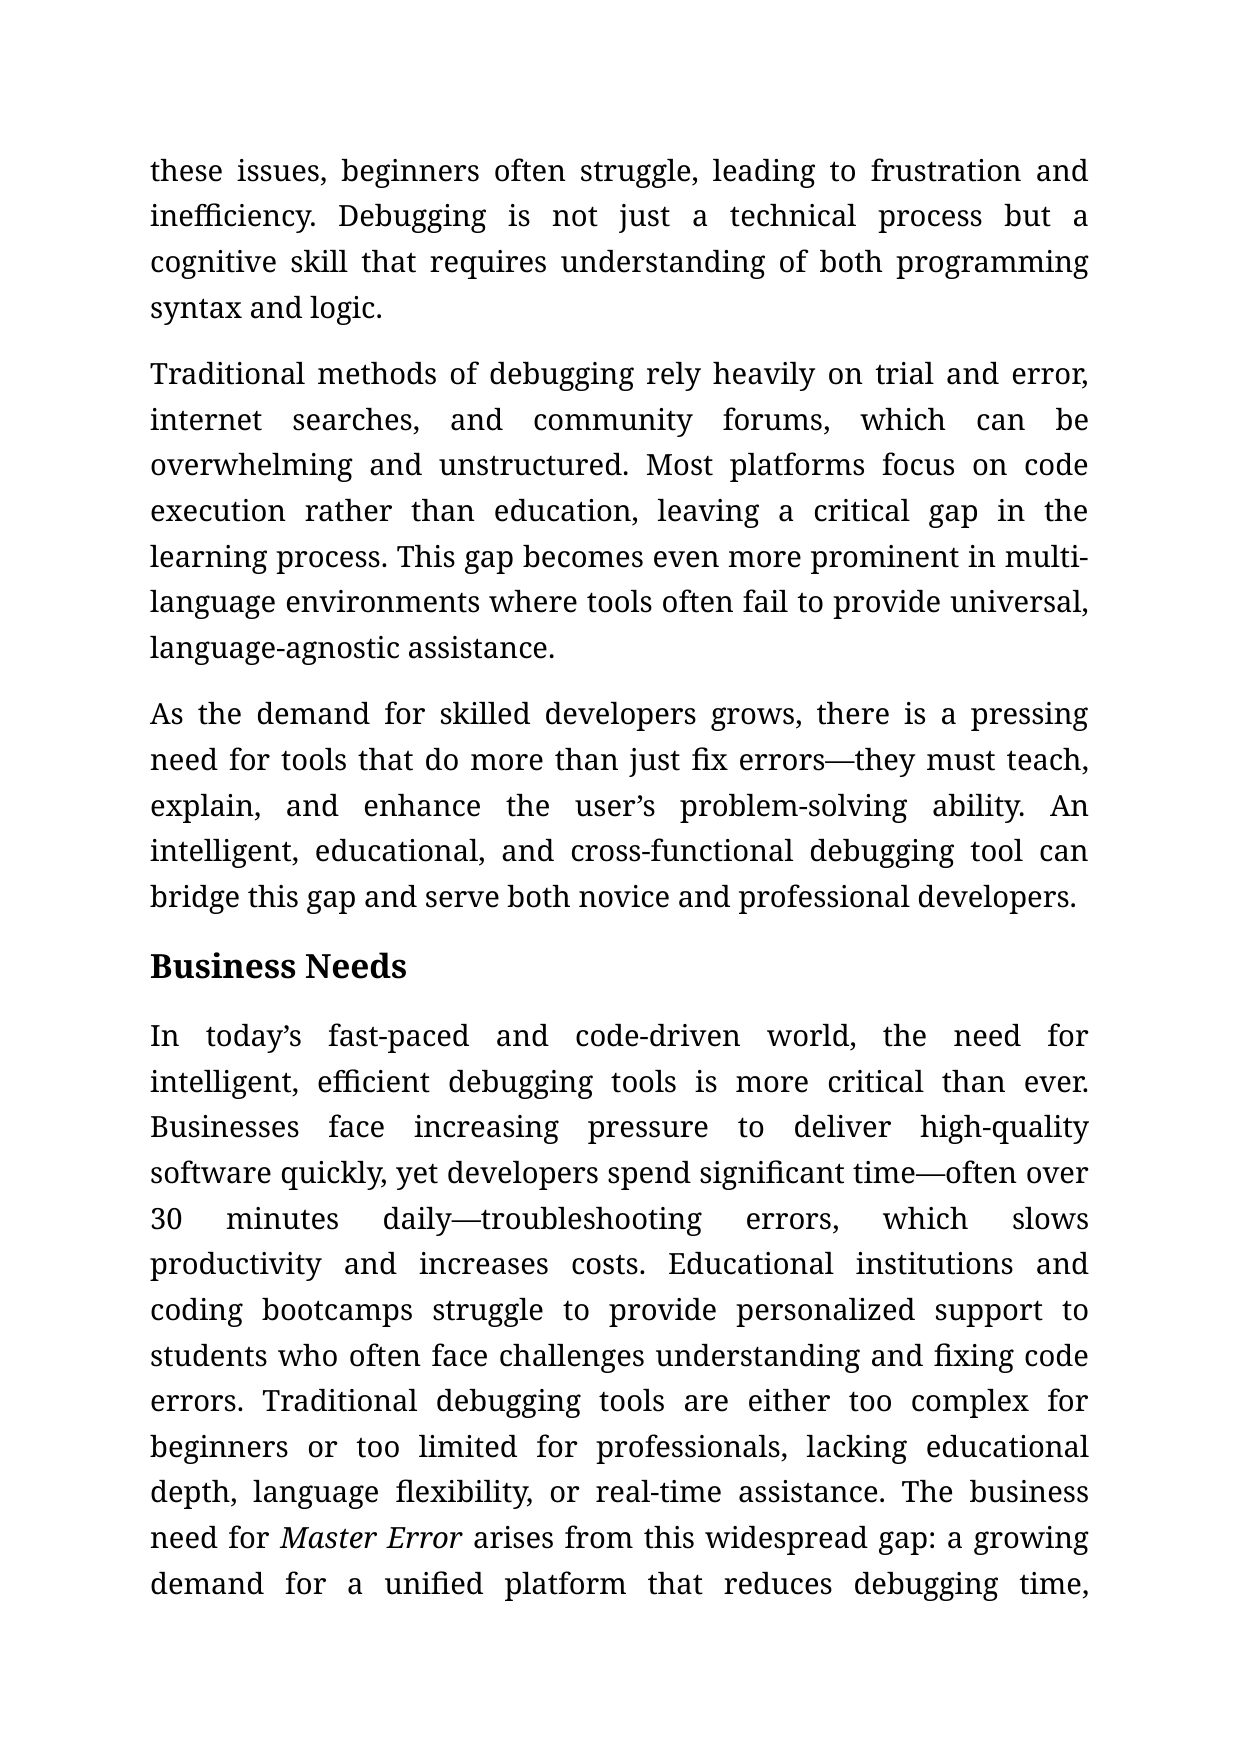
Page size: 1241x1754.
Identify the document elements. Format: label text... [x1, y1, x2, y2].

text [150, 1016, 1090, 1603]
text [150, 150, 1090, 327]
text As the demand for skilled developers grows, there is a pressing need for tools that do more than just fix errors—they must teach, explain, and enhance the user’s problem-solving ability. An intelligent, educational, and cross-functional debugging tool can bridge this gap and serve both novice and professional developers. [150, 693, 1090, 916]
text Traditional methods of debugging rely heavily on trial and error, internet searches, and community forums, which can be overwhelming and unstructured. Most platforms focus on code execution rather than education, leaving a critical gap in the learning process. This gap becomes even more prominent in multi-language environments where tools often fail to provide universal, language-agnostic assistance. [150, 353, 1090, 667]
text Business Needs [150, 942, 1090, 988]
